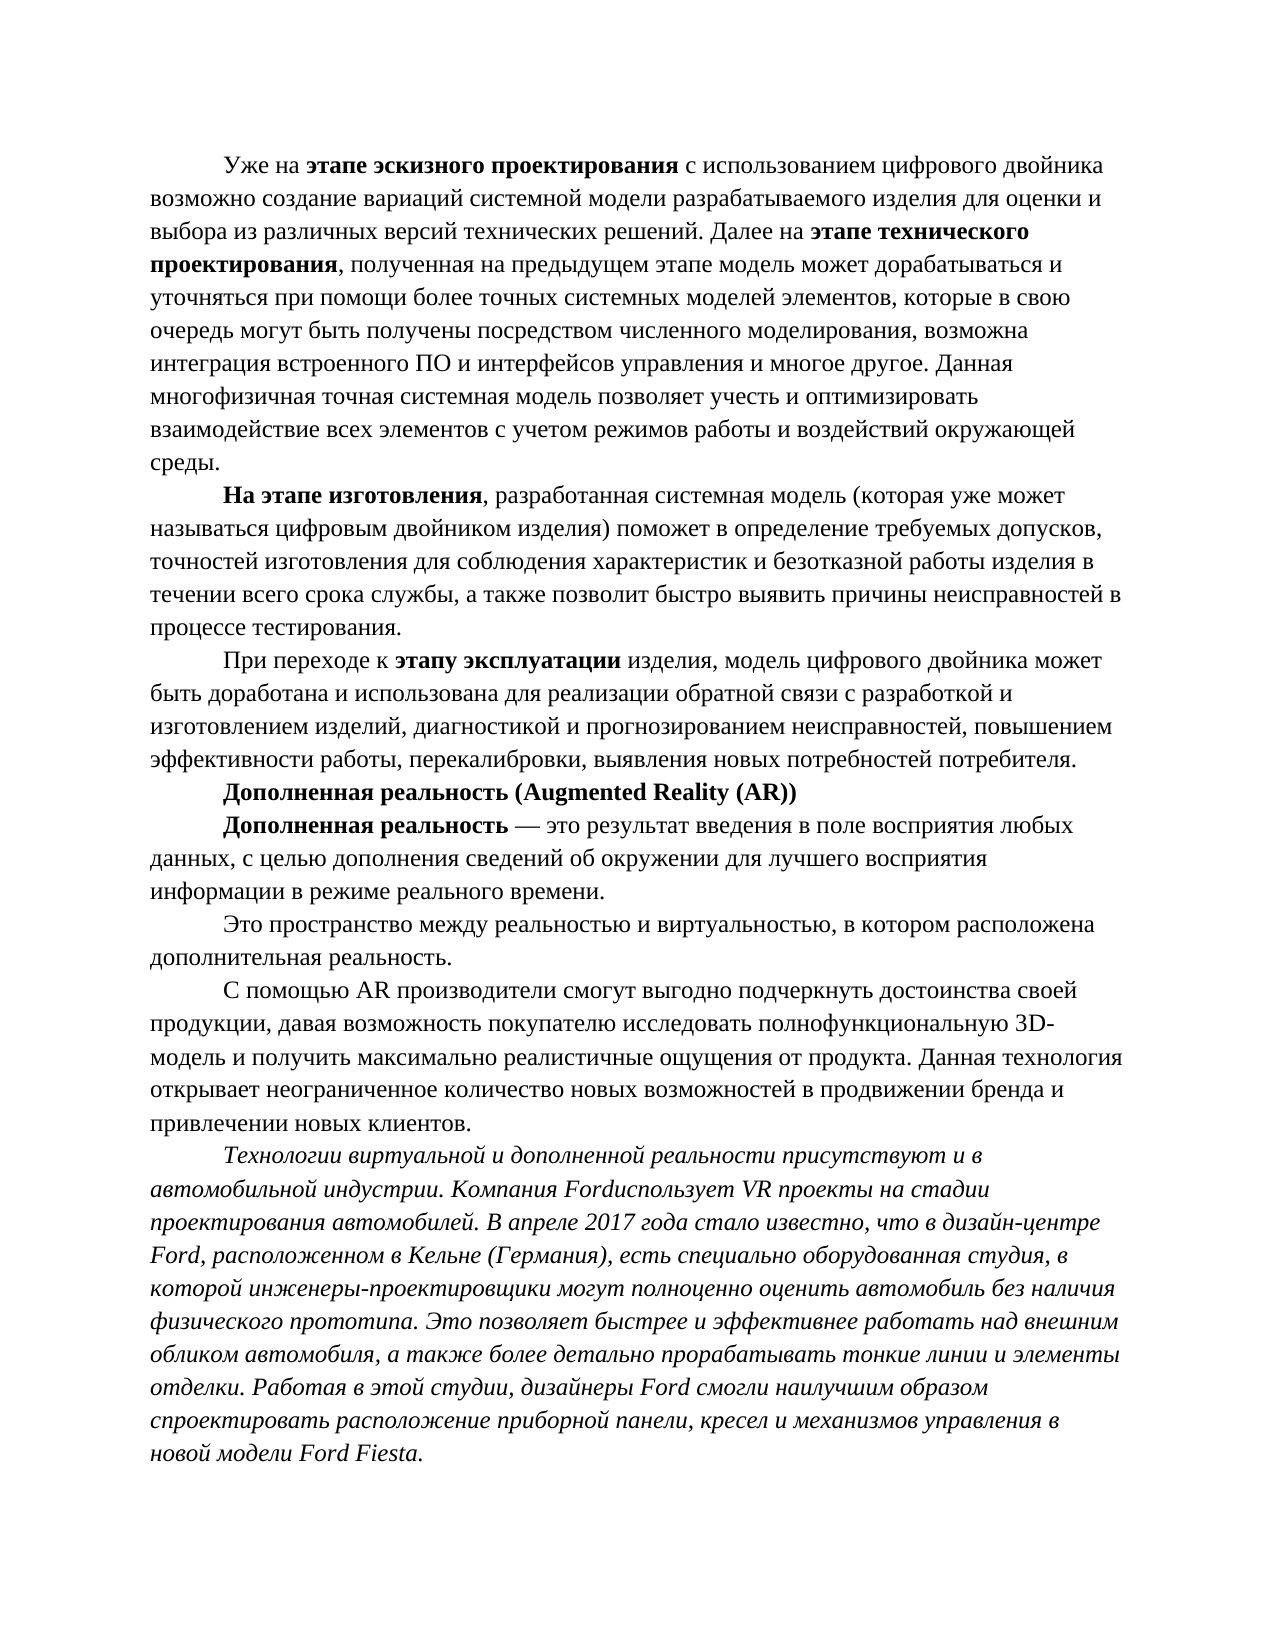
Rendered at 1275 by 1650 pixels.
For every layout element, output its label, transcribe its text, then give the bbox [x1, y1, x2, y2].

text Дополненная реальность (Augmented Reality (AR)) [150, 777, 1125, 806]
text Это пространство между реальностью и виртуальностью, в котором расположена дополнительная реальность. [150, 909, 1125, 971]
text При переходе к этапу эксплуатации изделия, модель цифрового двойника может быть доработана и использована для реализации обратной связи с разработкой и изготовлением изделий, диагностикой и прогнозированием неисправностей, повышением эффективности работы, перекалибровки, выявления новых потребностей потребителя. [150, 645, 1125, 773]
text Уже на этапе эскизного проектирования с использованием цифрового двойника возможно создание вариаций системной модели разрабатываемого изделия для оценки и выбора из различных версий технических решений. Далее на этапе технического проектирования, полученная на предыдущем этапе модель может дорабатываться и уточняться при помощи более точных системных моделей элементов, которые в свою очередь могут быть получены посредством численного моделирования, возможна интеграция встроенного ПО и интерфейсов управления и многое другое. Данная многофизичная точная системная модель позволяет учесть и оптимизировать взаимодействие всех элементов с учетом режимов работы и воздействий окружающей среды. [150, 150, 1125, 476]
text С помощью AR производители смогут выгодно подчеркнуть достоинства своей продукции, давая возможность покупателю исследовать полнофункциональную 3D-модель и получить максимально реалистичные ощущения от продукта. Данная технология открывает неограниченное количество новых возможностей в продвижении бренда и привлечении новых клиентов. [150, 976, 1125, 1136]
text Дополненная реальность — это результат введения в поле восприятия любых данных, с целью дополнения сведений об окружении для лучшего восприятия информации в режиме реального времени. [150, 810, 1125, 905]
text Технологии виртуальной и дополненной реальности присутствуют и в автомобильной индустрии. Компания Fordиспользует VR проекты на стадии проектирования автомобилей. В апреле 2017 года стало известно, что в дизайн-центре Ford, расположенном в Кельне (Германия), есть специально оборудованная студия, в которой инженеры-проектировщики могут полноценно оценить автомобиль без наличия физического прототипа. Это позволяет быстрее и эффективнее работать над внешним обликом автомобиля, а также более детально прорабатывать тонкие линии и элементы отделки. Работая в этой студии, дизайнеры Ford смогли наилучшим образом спроектировать расположение приборной панели, кресел и механизмов управления в новой модели Ford Fiesta. [150, 1141, 1125, 1467]
text На этапе изготовления, разработанная системная модель (которая уже может называться цифровым двойником изделия) поможет в определение требуемых допусков, точностей изготовления для соблюдения характеристик и безотказной работы изделия в течении всего срока службы, а также позволит быстро выявить причины неисправностей в процессе тестирования. [150, 480, 1125, 641]
